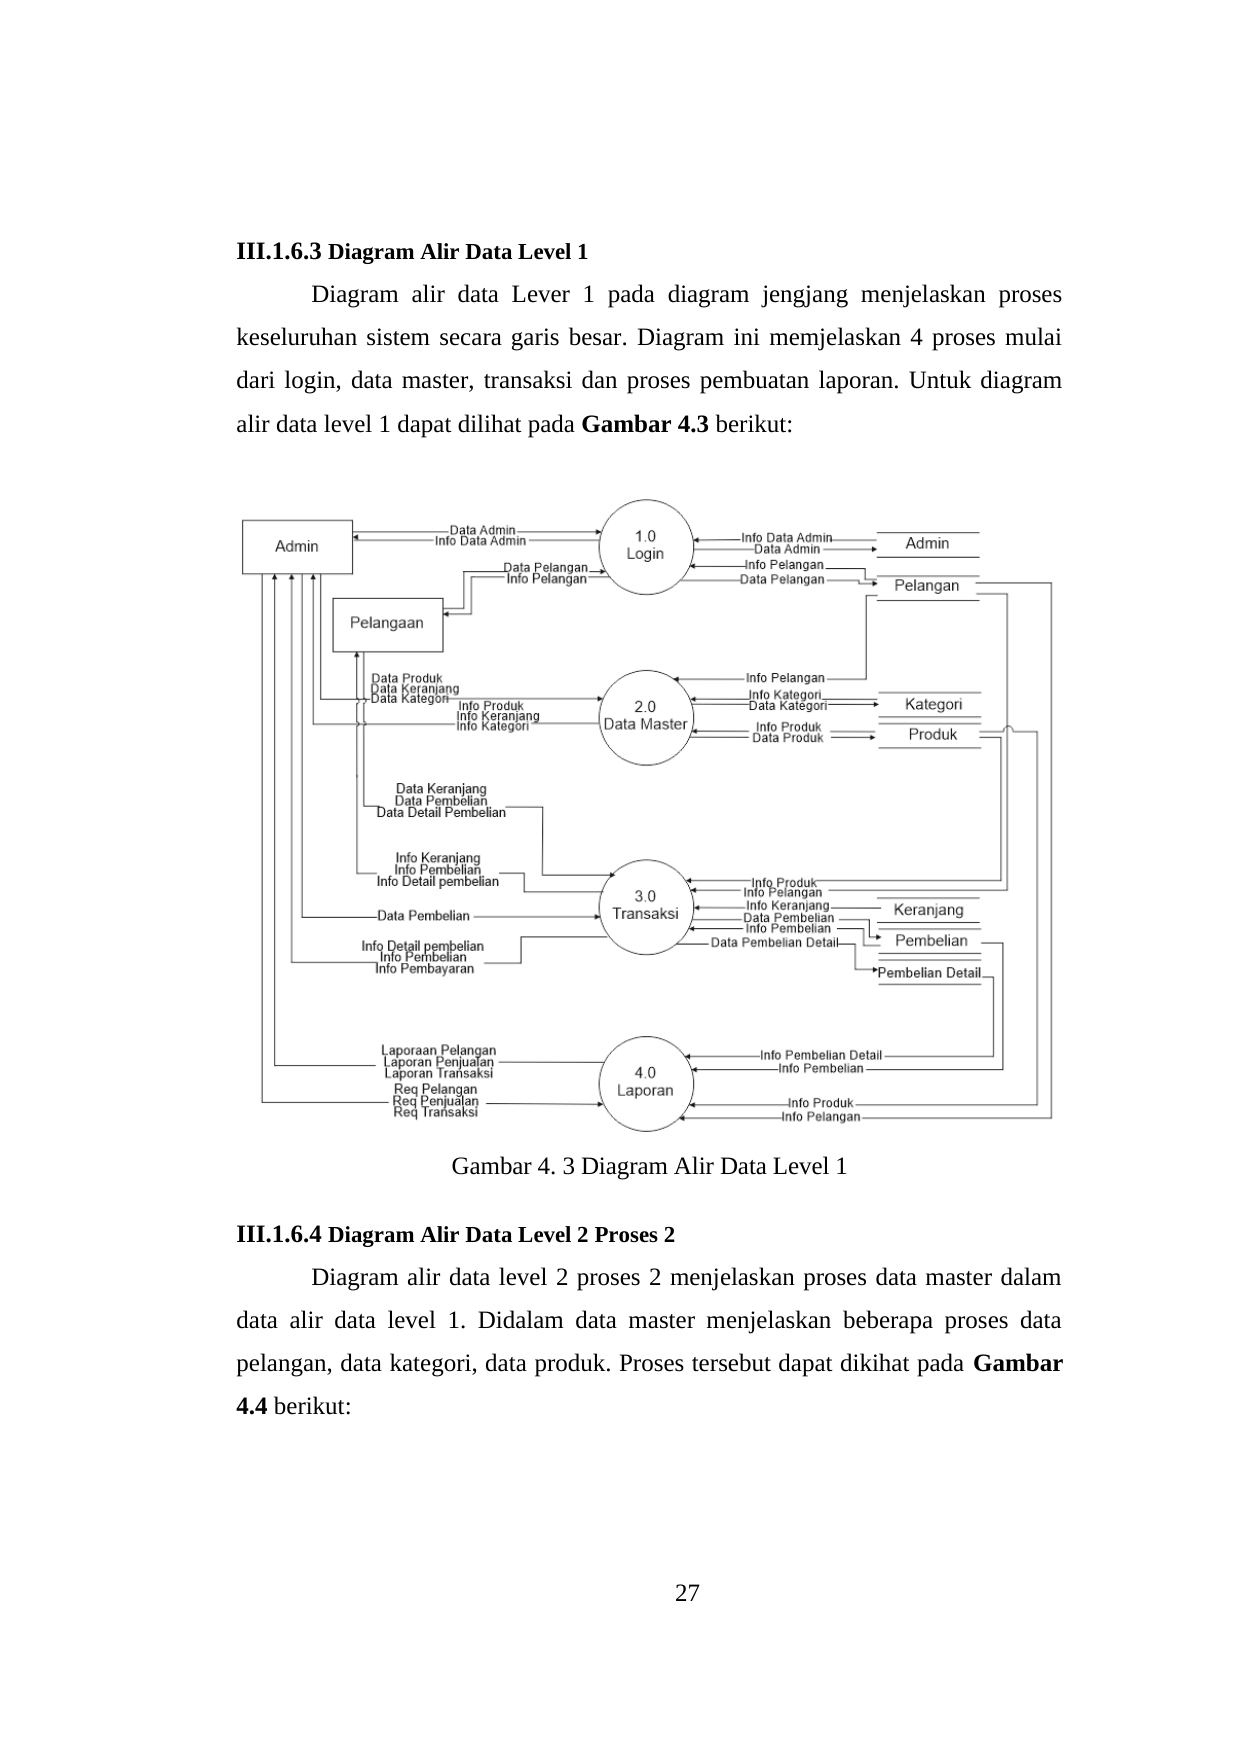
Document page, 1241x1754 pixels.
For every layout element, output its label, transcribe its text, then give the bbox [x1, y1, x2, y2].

text Diagram alir data Lever 1 pada diagram jengjang menjelaskan proses keseluruhan sistem secara garis besar. Diagram ini memjelaskan 4 proses mulai dari login, data master, transaksi dan proses pembuatan laporan. Untuk diagram alir data level 1 dapat dilihat pada Gambar 4.3 berikut: [236, 279, 1063, 437]
subtitle Diagram Alir Data Level 2 Proses 2 [236, 1219, 1063, 1248]
subtitle Diagram Alir Data Level 1 [236, 236, 1063, 265]
text Diagram alir data level 2 proses 2 menjelaskan proses data master dalam data alir data level 1. Didalam data master menjelaskan beberapa proses data pelangan, data kategori, data produk. Proses tersebut dapat dikihat pada Gambar 4.4 berikut: [236, 1262, 1063, 1420]
